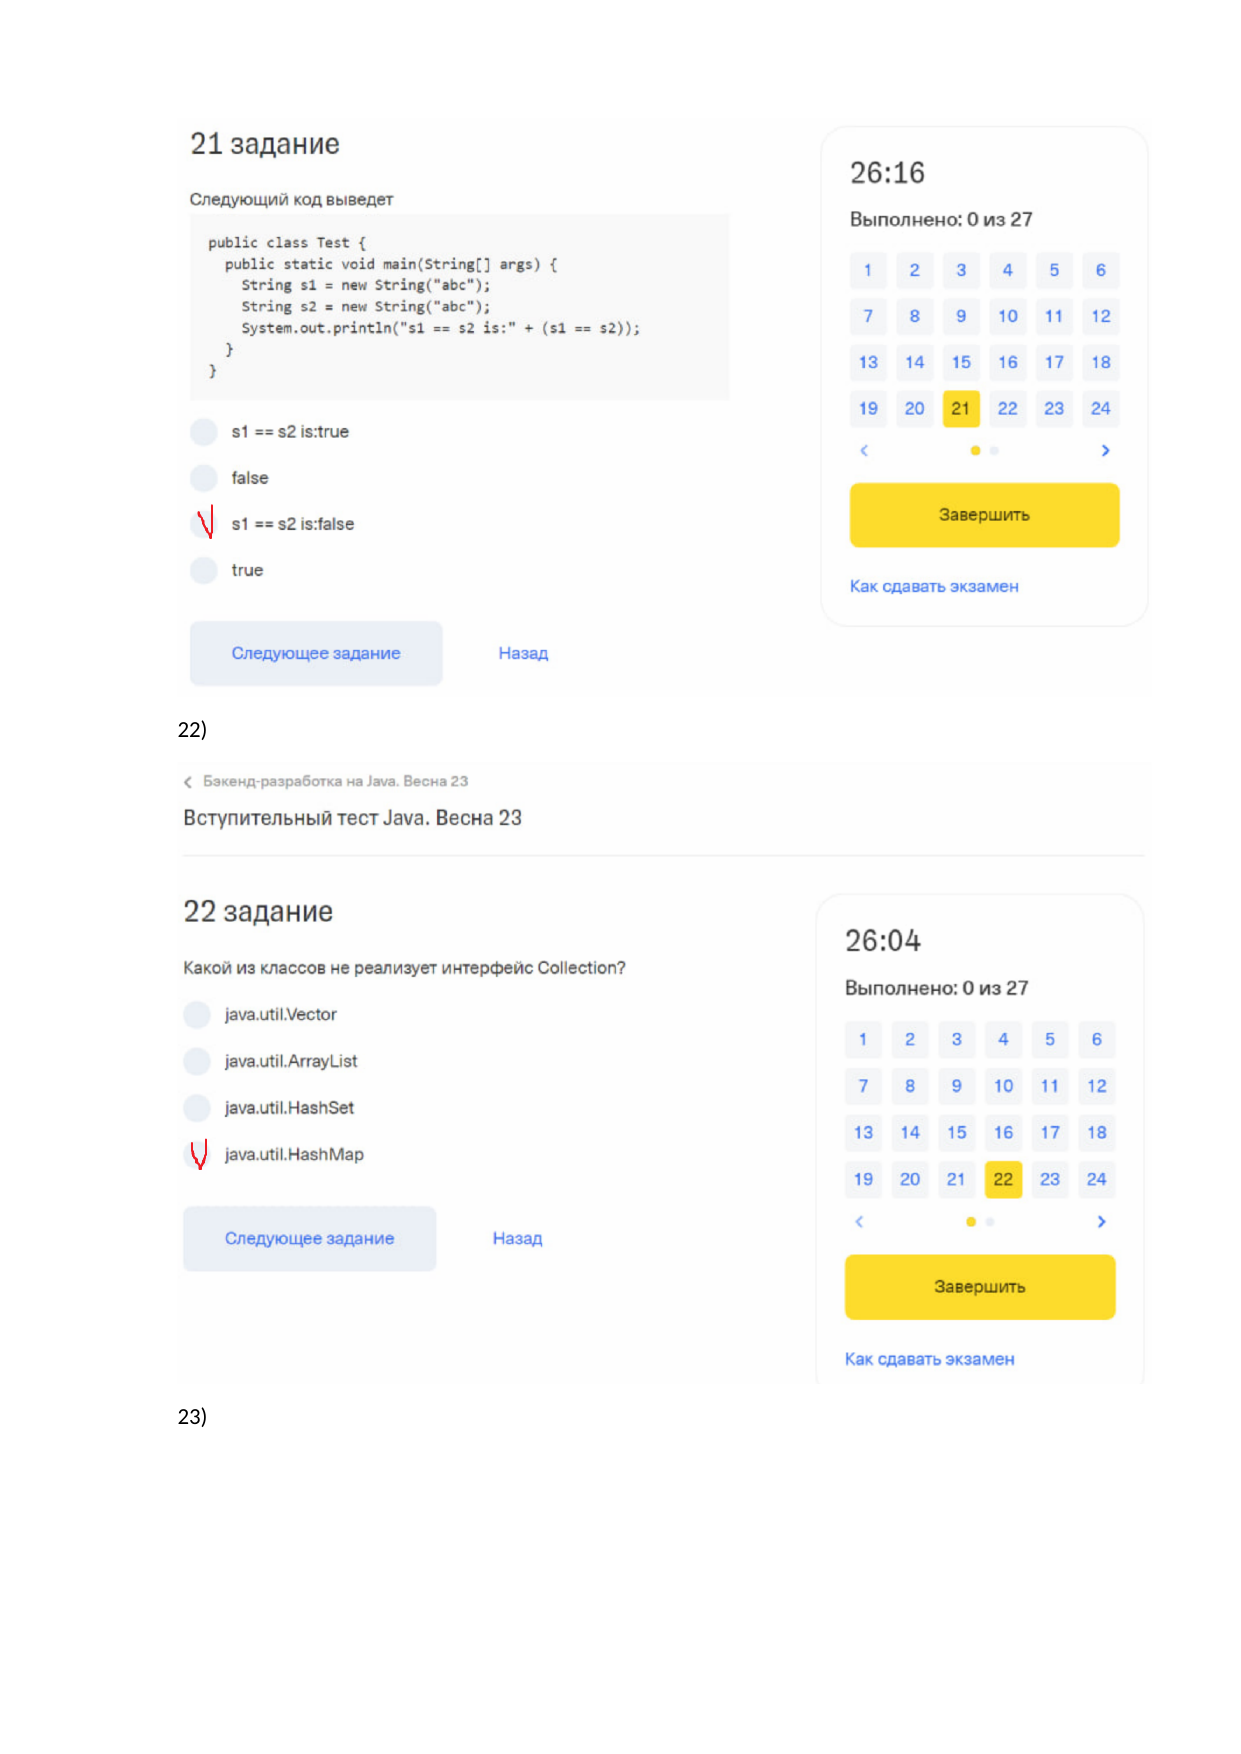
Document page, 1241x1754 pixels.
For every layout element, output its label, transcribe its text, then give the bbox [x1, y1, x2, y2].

picture [177, 762, 1152, 1384]
text 22) [177, 715, 1152, 743]
text 23) [177, 1402, 1152, 1430]
picture [177, 118, 1152, 697]
